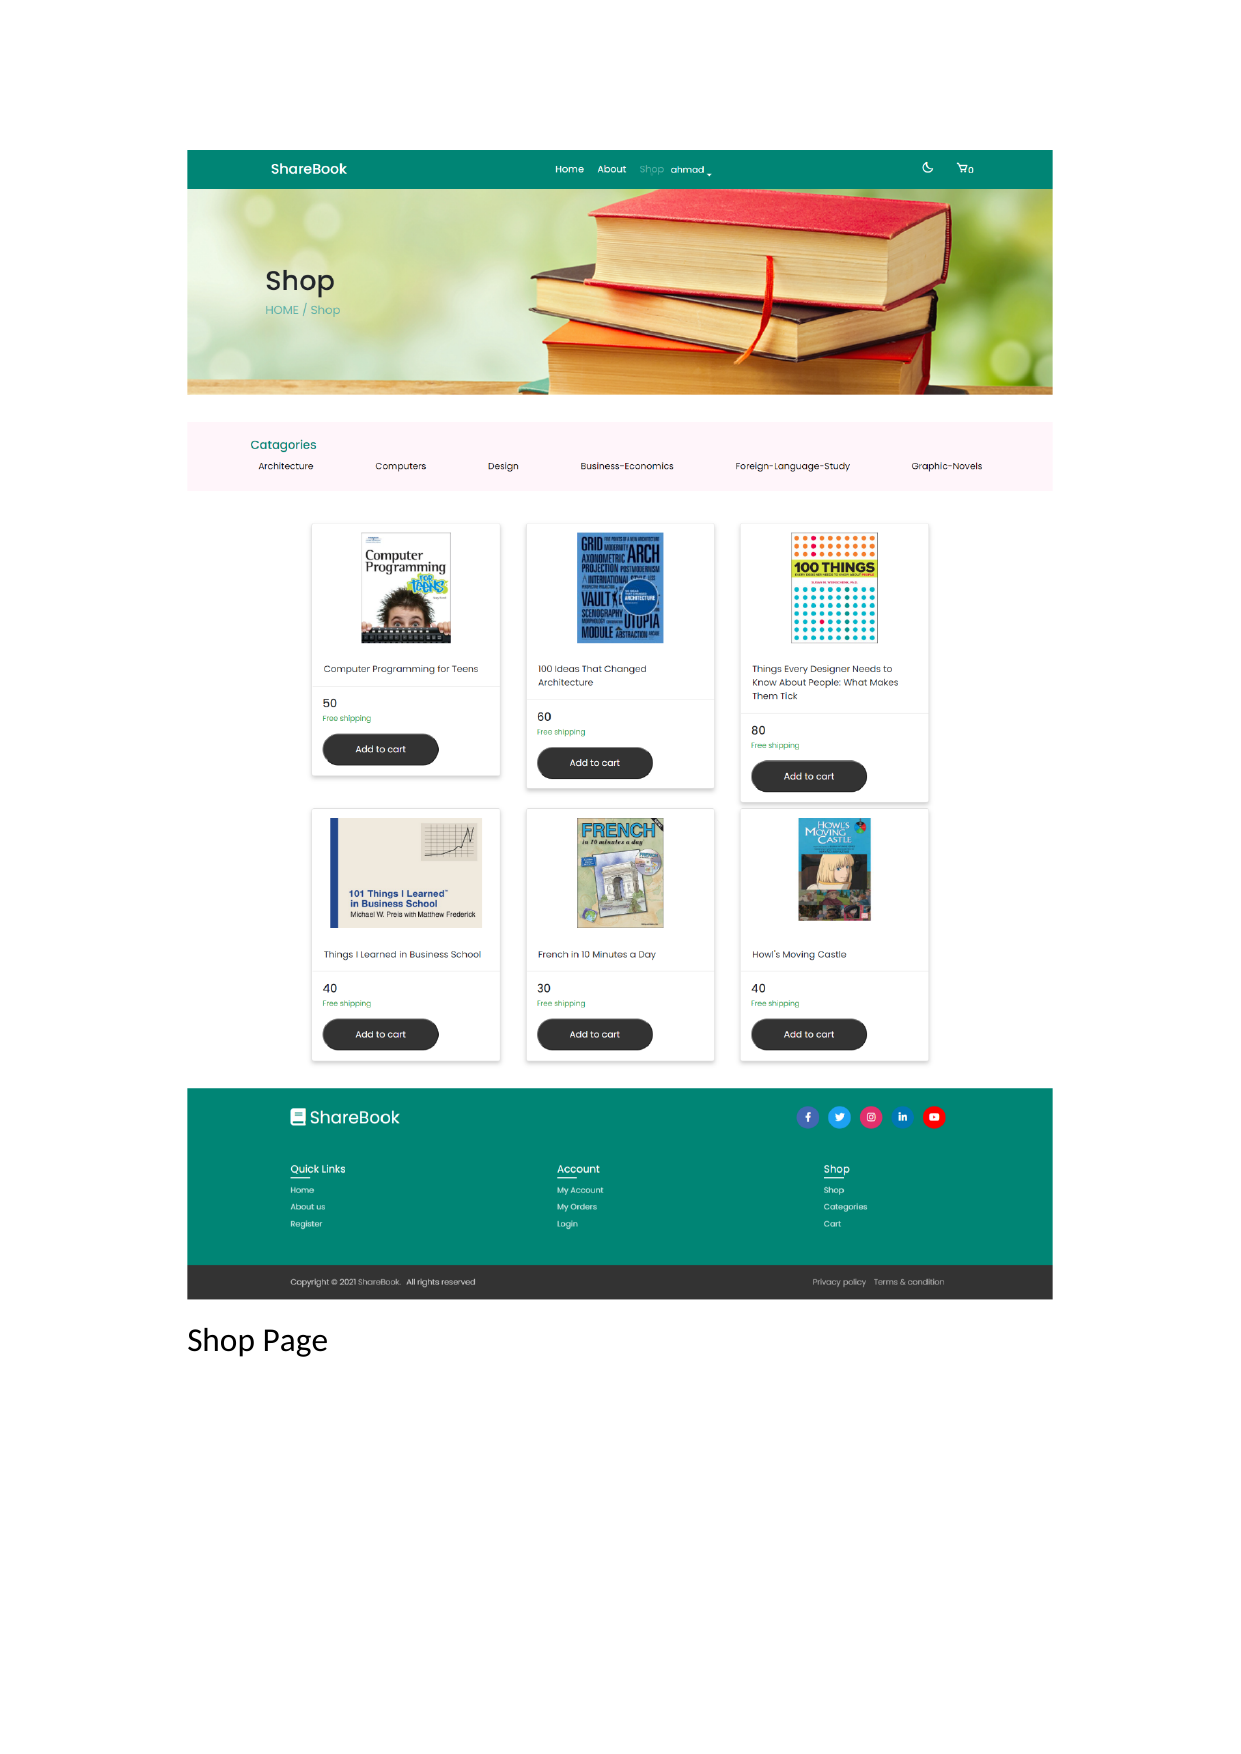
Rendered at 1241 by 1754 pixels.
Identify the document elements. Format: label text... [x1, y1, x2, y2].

picture [187, 150, 1053, 1300]
text Shop Page [187, 1319, 1053, 1359]
